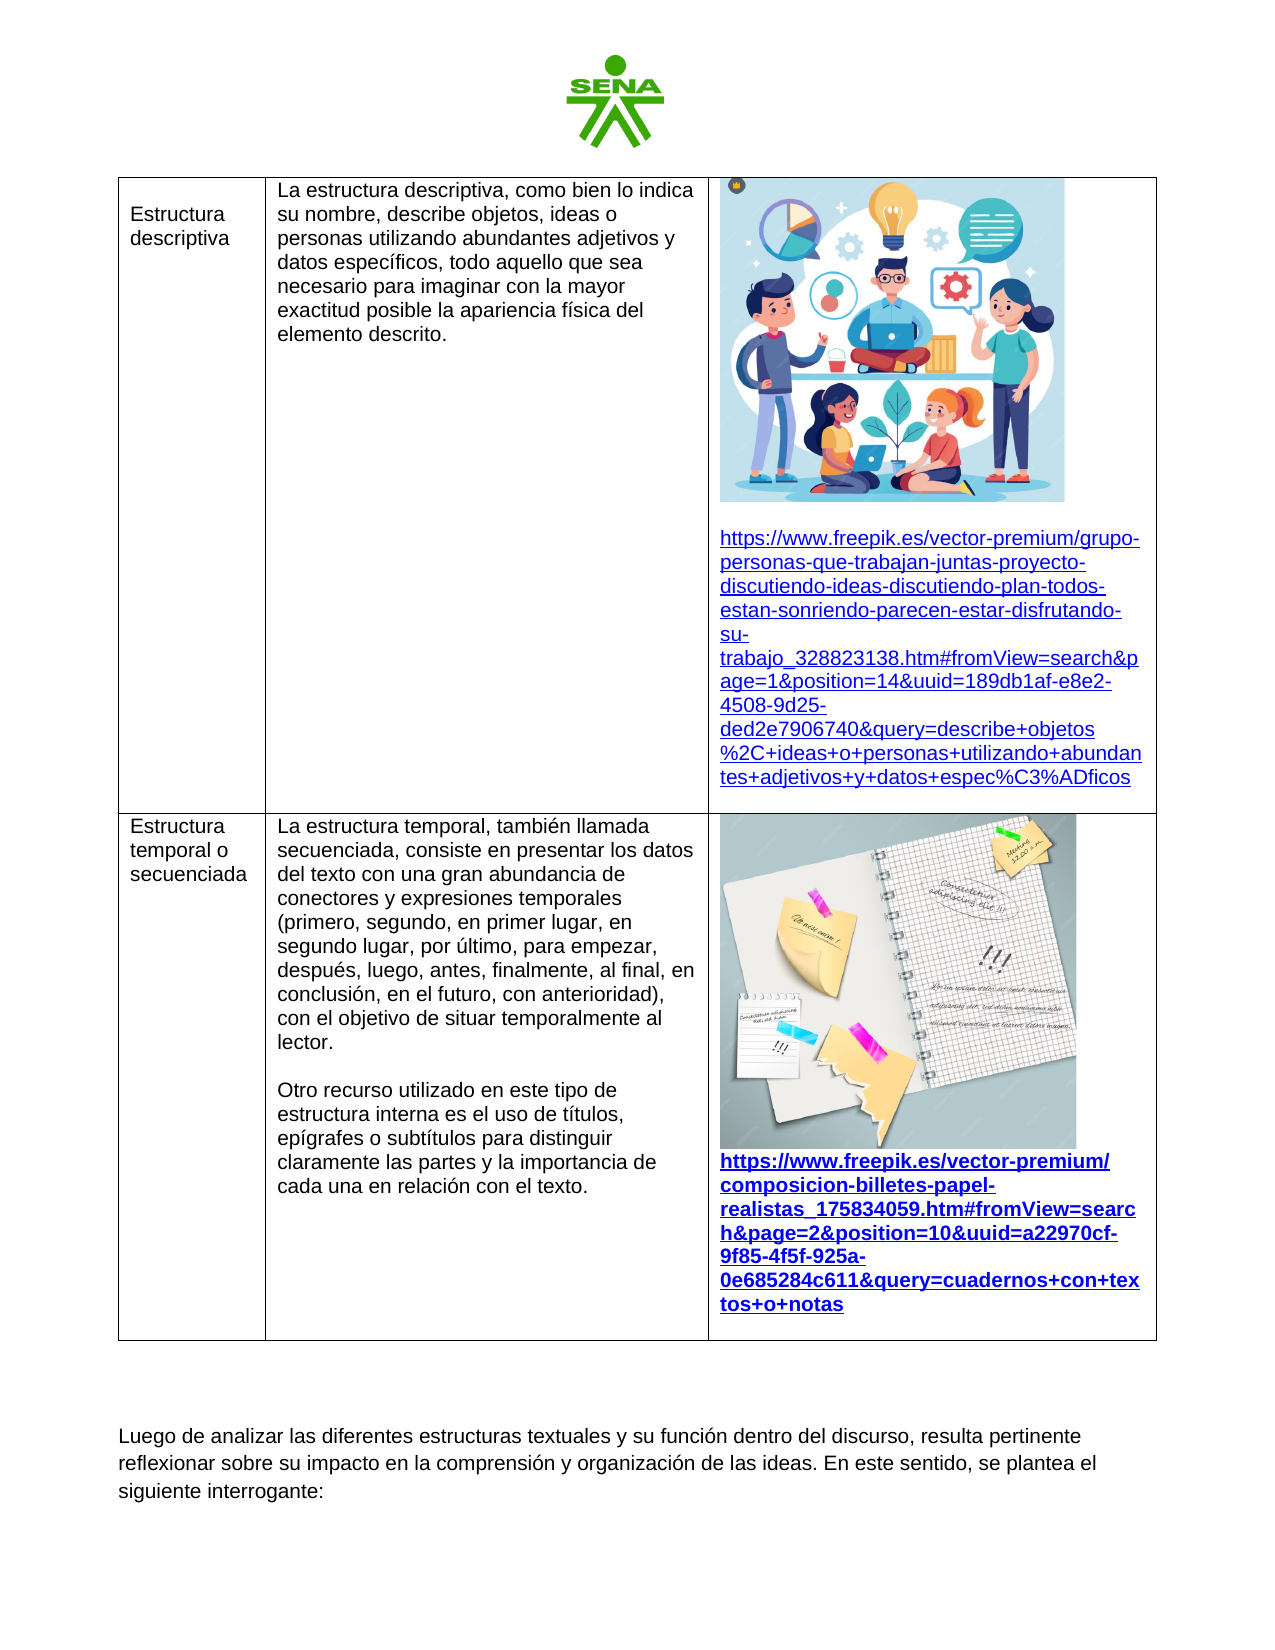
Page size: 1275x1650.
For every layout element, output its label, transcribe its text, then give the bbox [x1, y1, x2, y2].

table_cell https://www.freepik.es/vector-premium/composicion-billetes-papel-realistas_175834059.htm#fromView=search&page=2&position=10&uuid=a22970cf-9f85-4f5f-925a-0e685284c611&query=cuadernos+con+textos+o+notas [709, 814, 1156, 1340]
picture [720, 814, 1077, 1149]
table_cell La estructura descriptiva, como bien lo indica su nombre, describe objetos, ideas o personas utilizando abundantes adjetivos y datos específicos, todo aquello que sea necesario para imaginar con la mayor exactitud posible la apariencia física del elemento descrito. [266, 178, 708, 813]
text Luego de analizar las diferentes estructuras textuales y su función dentro del discurso, resulta pertinente reflexionar sobre su impacto en la comprensión y organización de las ideas. En este sentido, se plantea el siguiente interrogante: [118, 1424, 1157, 1503]
table_cell Estructura descriptiva [119, 178, 265, 813]
table_cell Estructura temporal o secuenciada [119, 814, 265, 1340]
table_cell La estructura temporal, también llamada secuenciada, consiste en presentar los datos del texto con una gran abundancia de conectores y expresiones temporales (primero, segundo, en primer lugar, en segundo lugar, por último, para empezar, después, luego, antes, finalmente, al final, en conclusión, en el futuro, con anterioridad), con el objetivo de situar temporalmente al lector. Otro recurso utilizado en este tipo de estructura interna es el uso de títulos, epígrafes o subtítulos para distinguir claramente las partes y la importancia de cada una en relación con el texto. [266, 814, 708, 1340]
picture [566, 55, 664, 148]
table_cell https://www.freepik.es/vector-premium/grupo-personas-que-trabajan-juntas-proyecto-discutiendo-ideas-discutiendo-plan-todos-estan-sonriendo-parecen-estar-disfrutando-su-trabajo_328823138.htm#fromView=search&page=1&position=14&uuid=189db1af-e8e2-4508-9d25-ded2e7906740&query=describe+objetos%2C+ideas+o+personas+utilizando+abundantes+adjetivos+y+datos+espec%C3%ADficos [709, 178, 1156, 813]
picture [720, 178, 1065, 502]
